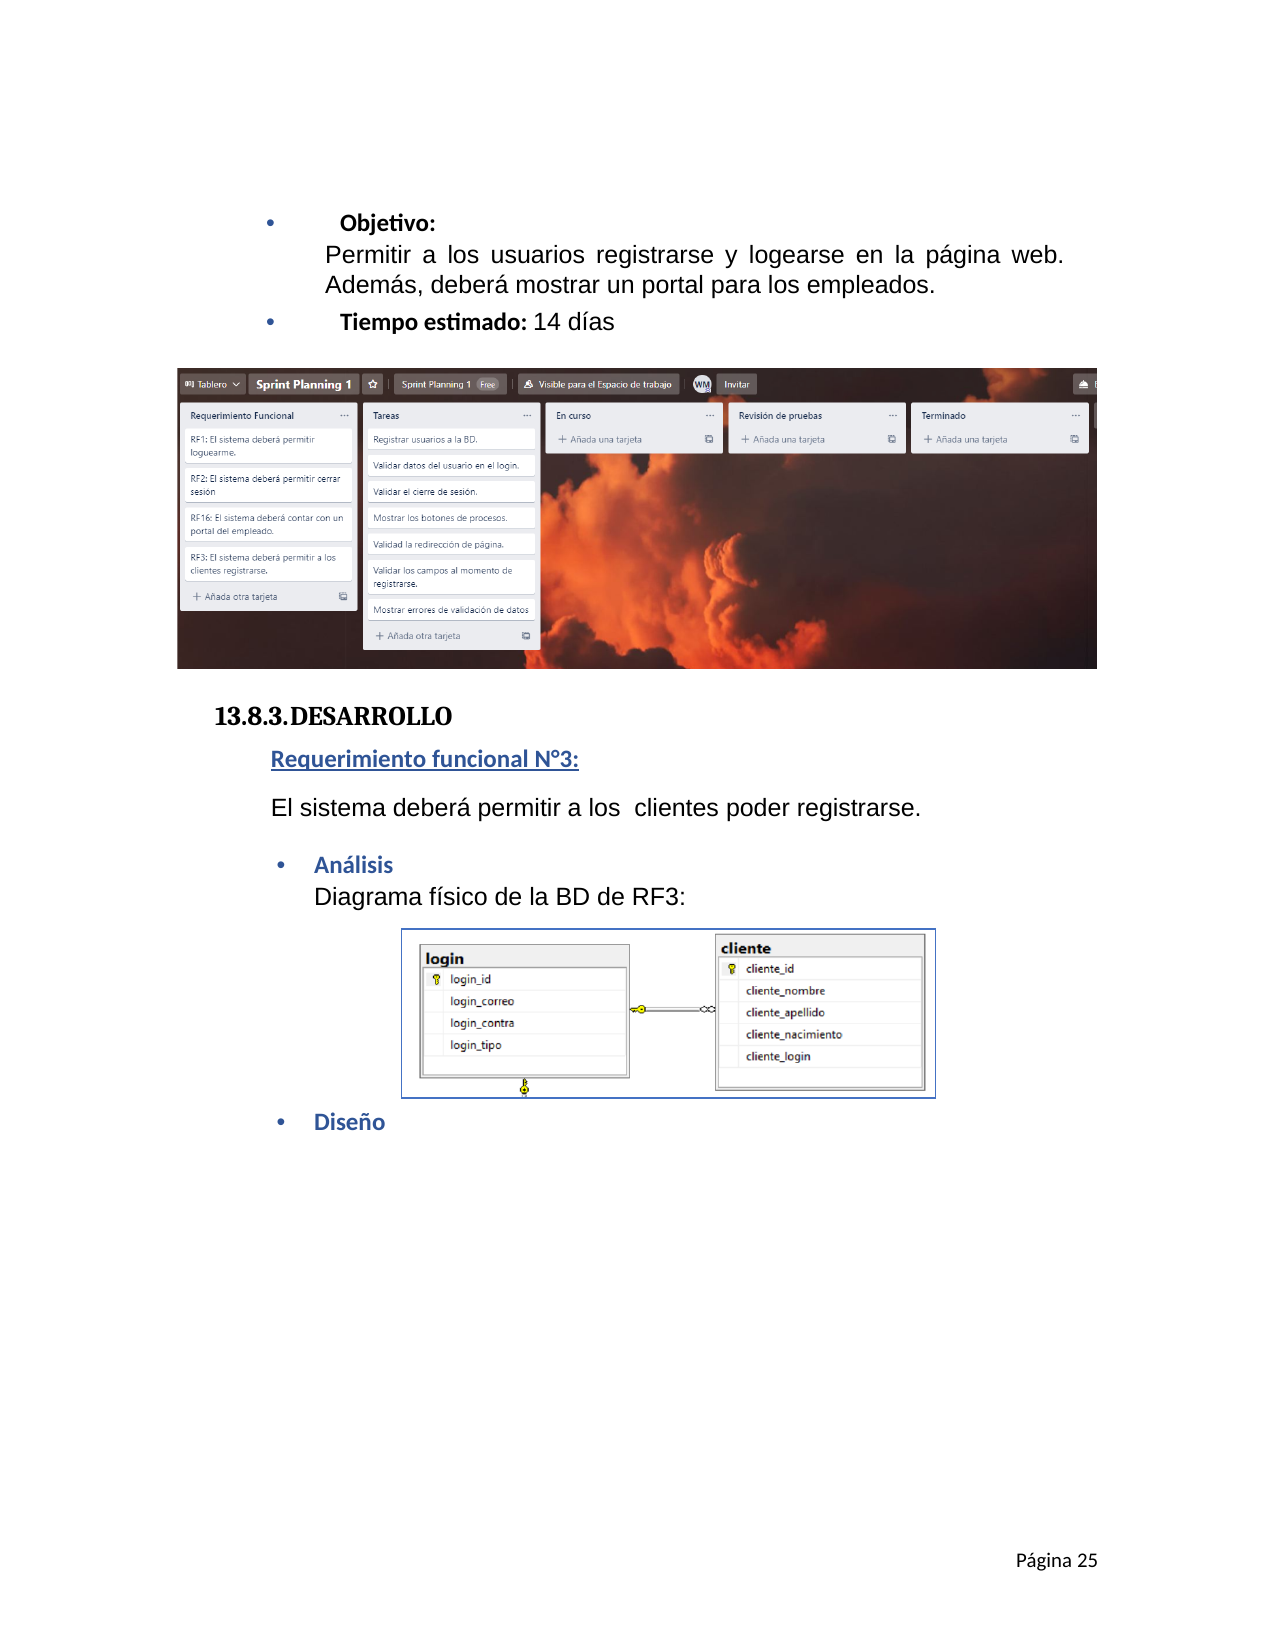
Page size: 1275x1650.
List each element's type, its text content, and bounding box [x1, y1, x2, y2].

text Diagrama físico de la BD de RF3: [314, 882, 1066, 911]
text Requerimiento funcional N°3: [271, 743, 1098, 774]
list Tiempo estimado: 14 días [266, 306, 1098, 337]
picture [177, 368, 1097, 669]
subtitle DESARROLLO [215, 701, 1098, 732]
text Permitir a los usuarios registrarse y logearse en la página web. Además, deberá mostrar un portal para los empleados. [325, 240, 1066, 299]
list Objetivo: [266, 207, 1098, 237]
text El sistema deberá permitir a los clientes poder registrarse. [271, 793, 1066, 821]
list Análisis [276, 849, 1098, 879]
picture [402, 930, 935, 1097]
